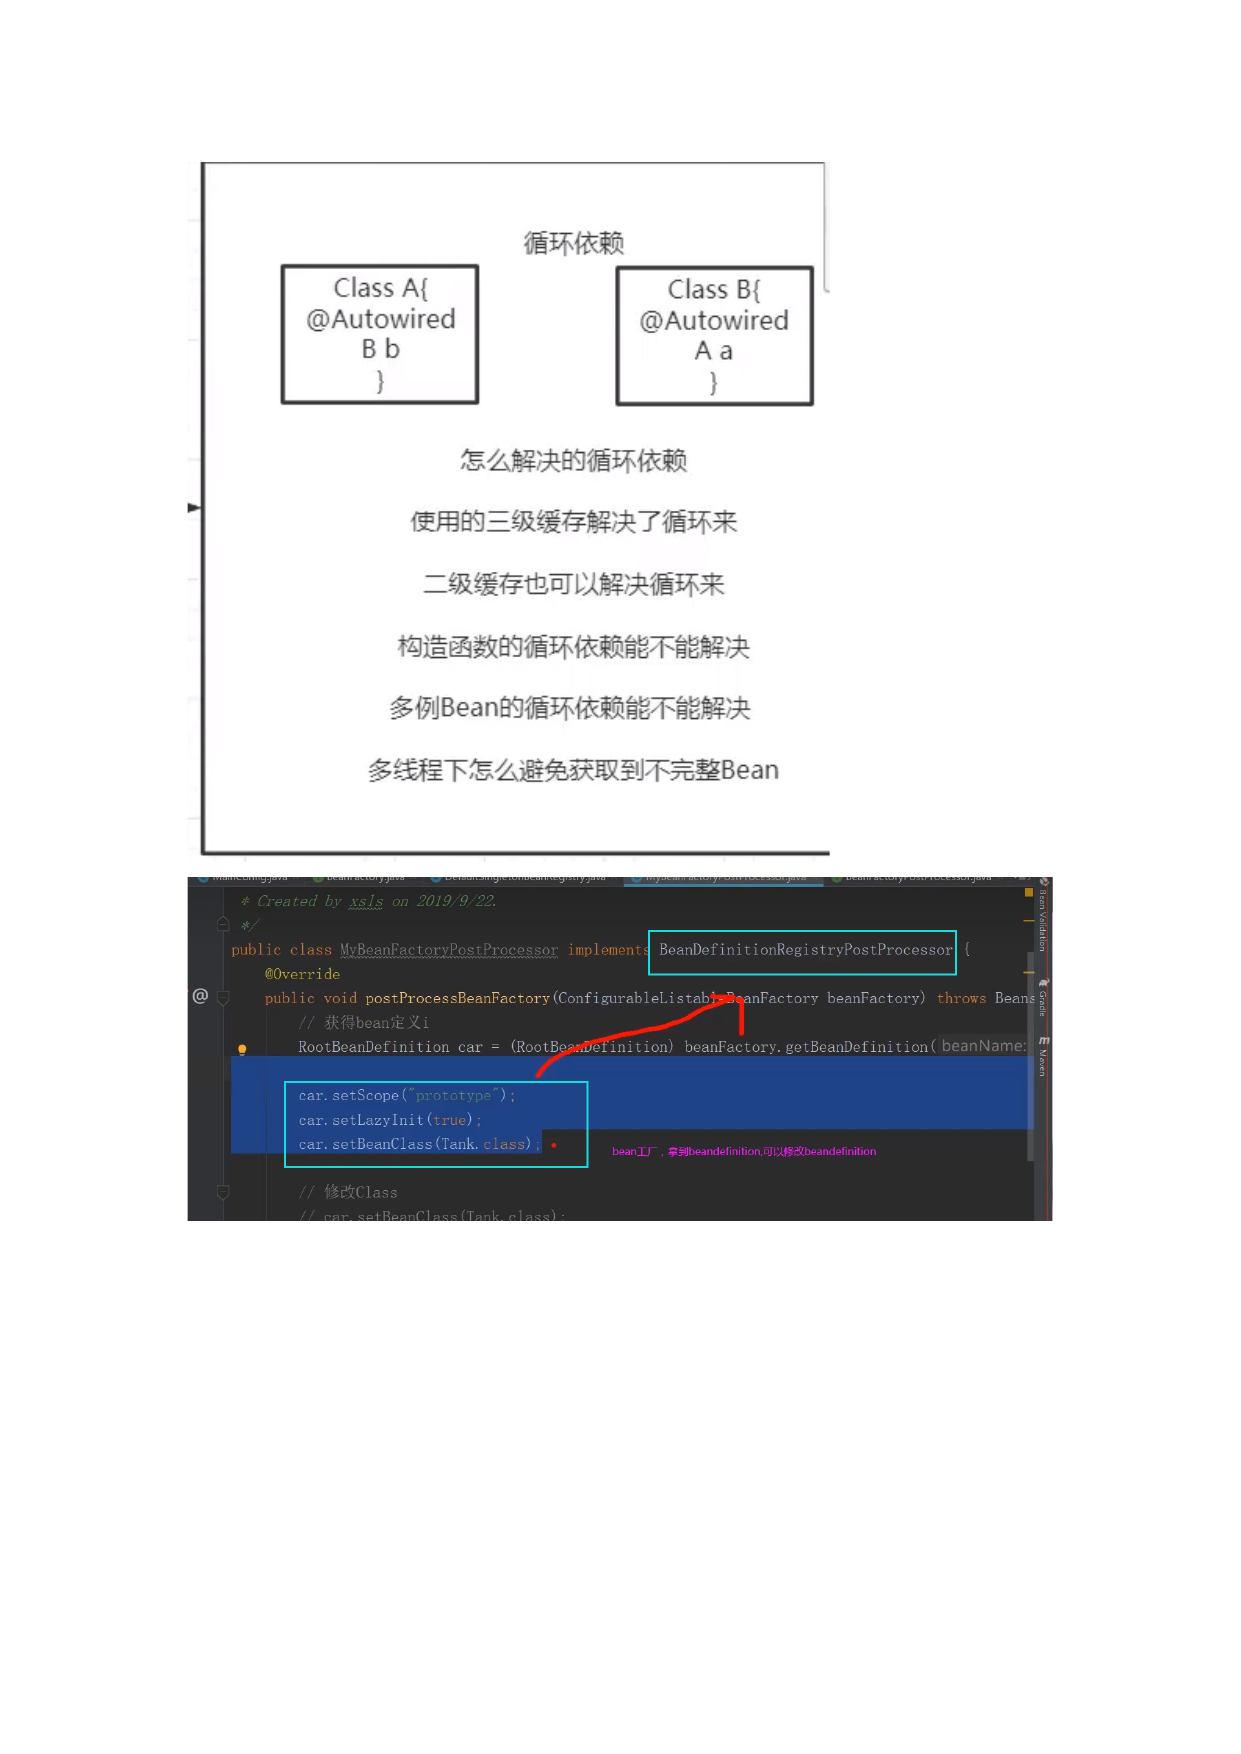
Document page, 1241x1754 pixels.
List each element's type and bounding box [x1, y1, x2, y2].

picture [187, 162, 830, 862]
picture [187, 877, 1053, 1221]
